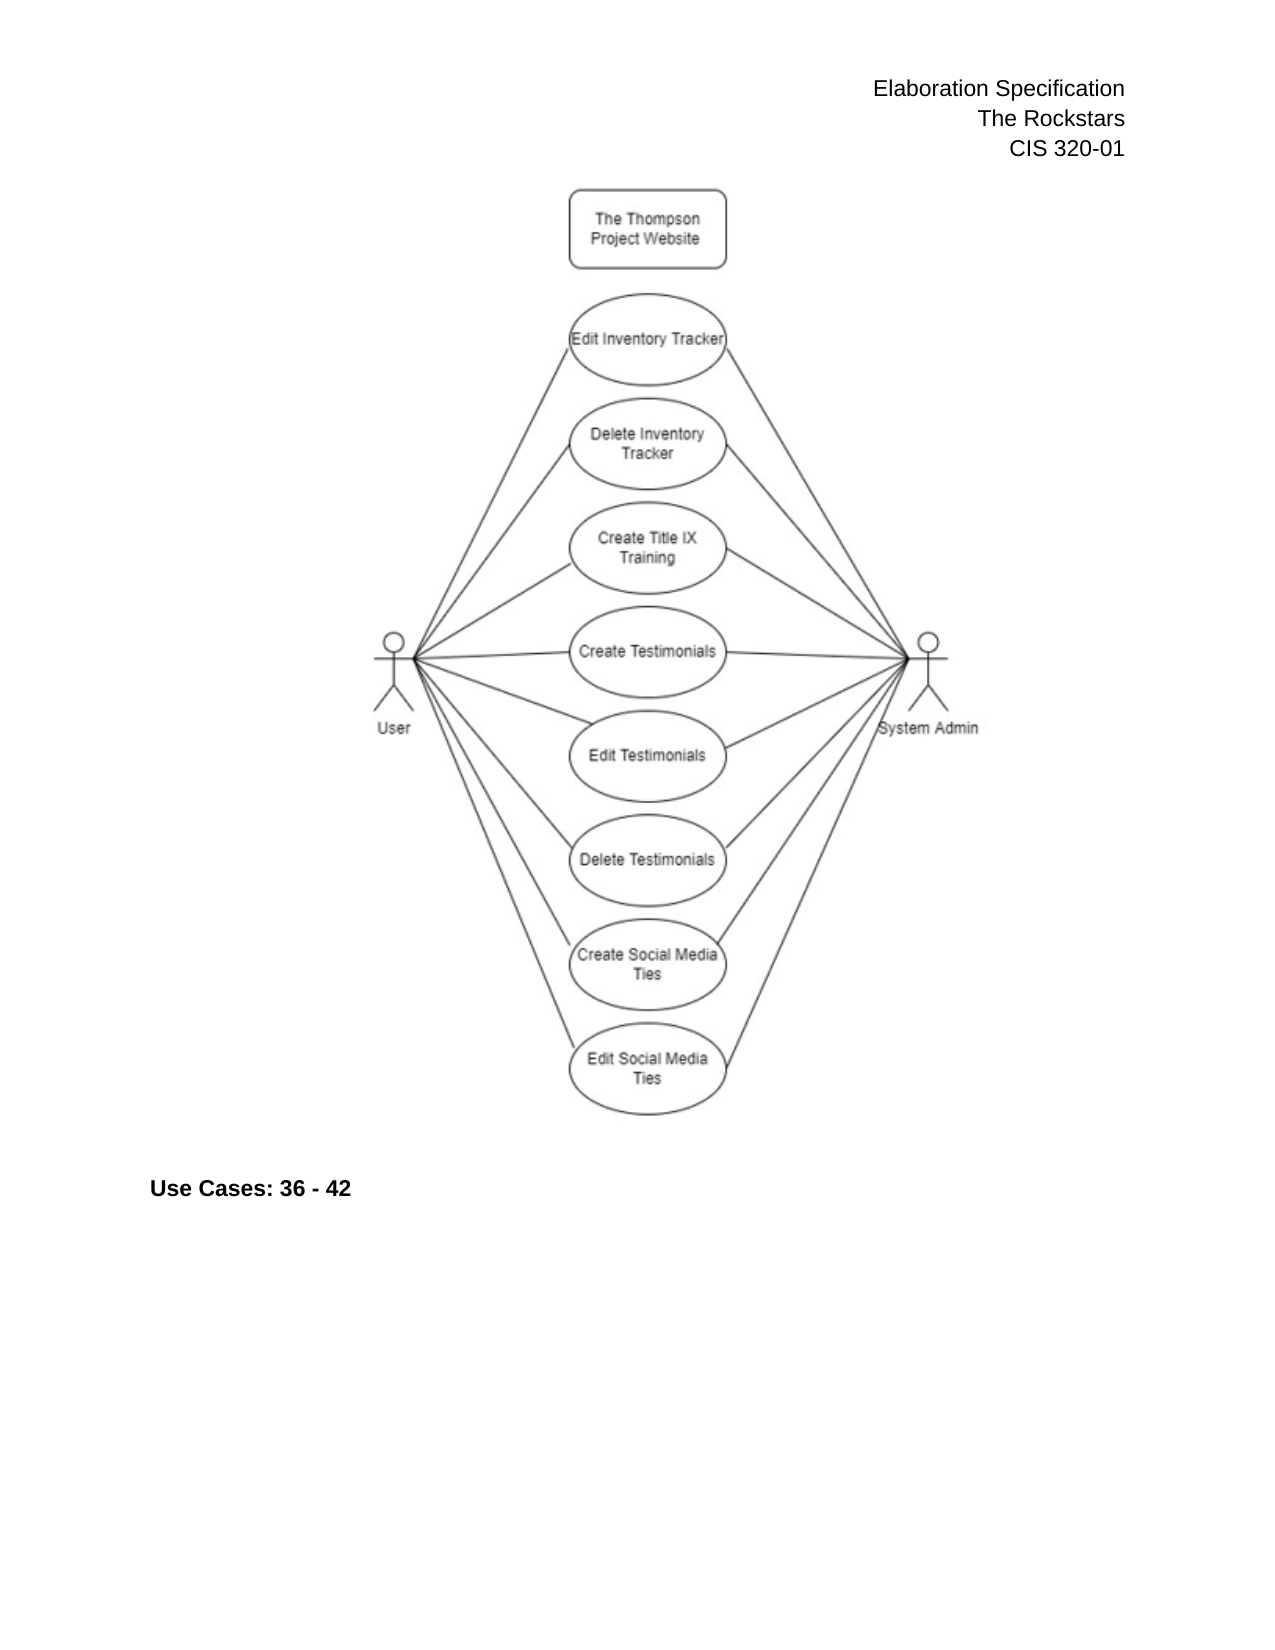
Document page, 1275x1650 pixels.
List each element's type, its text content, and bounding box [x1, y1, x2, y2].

picture [171, 184, 1034, 1122]
text Use Cases: 36 - 42 [150, 1175, 1125, 1201]
